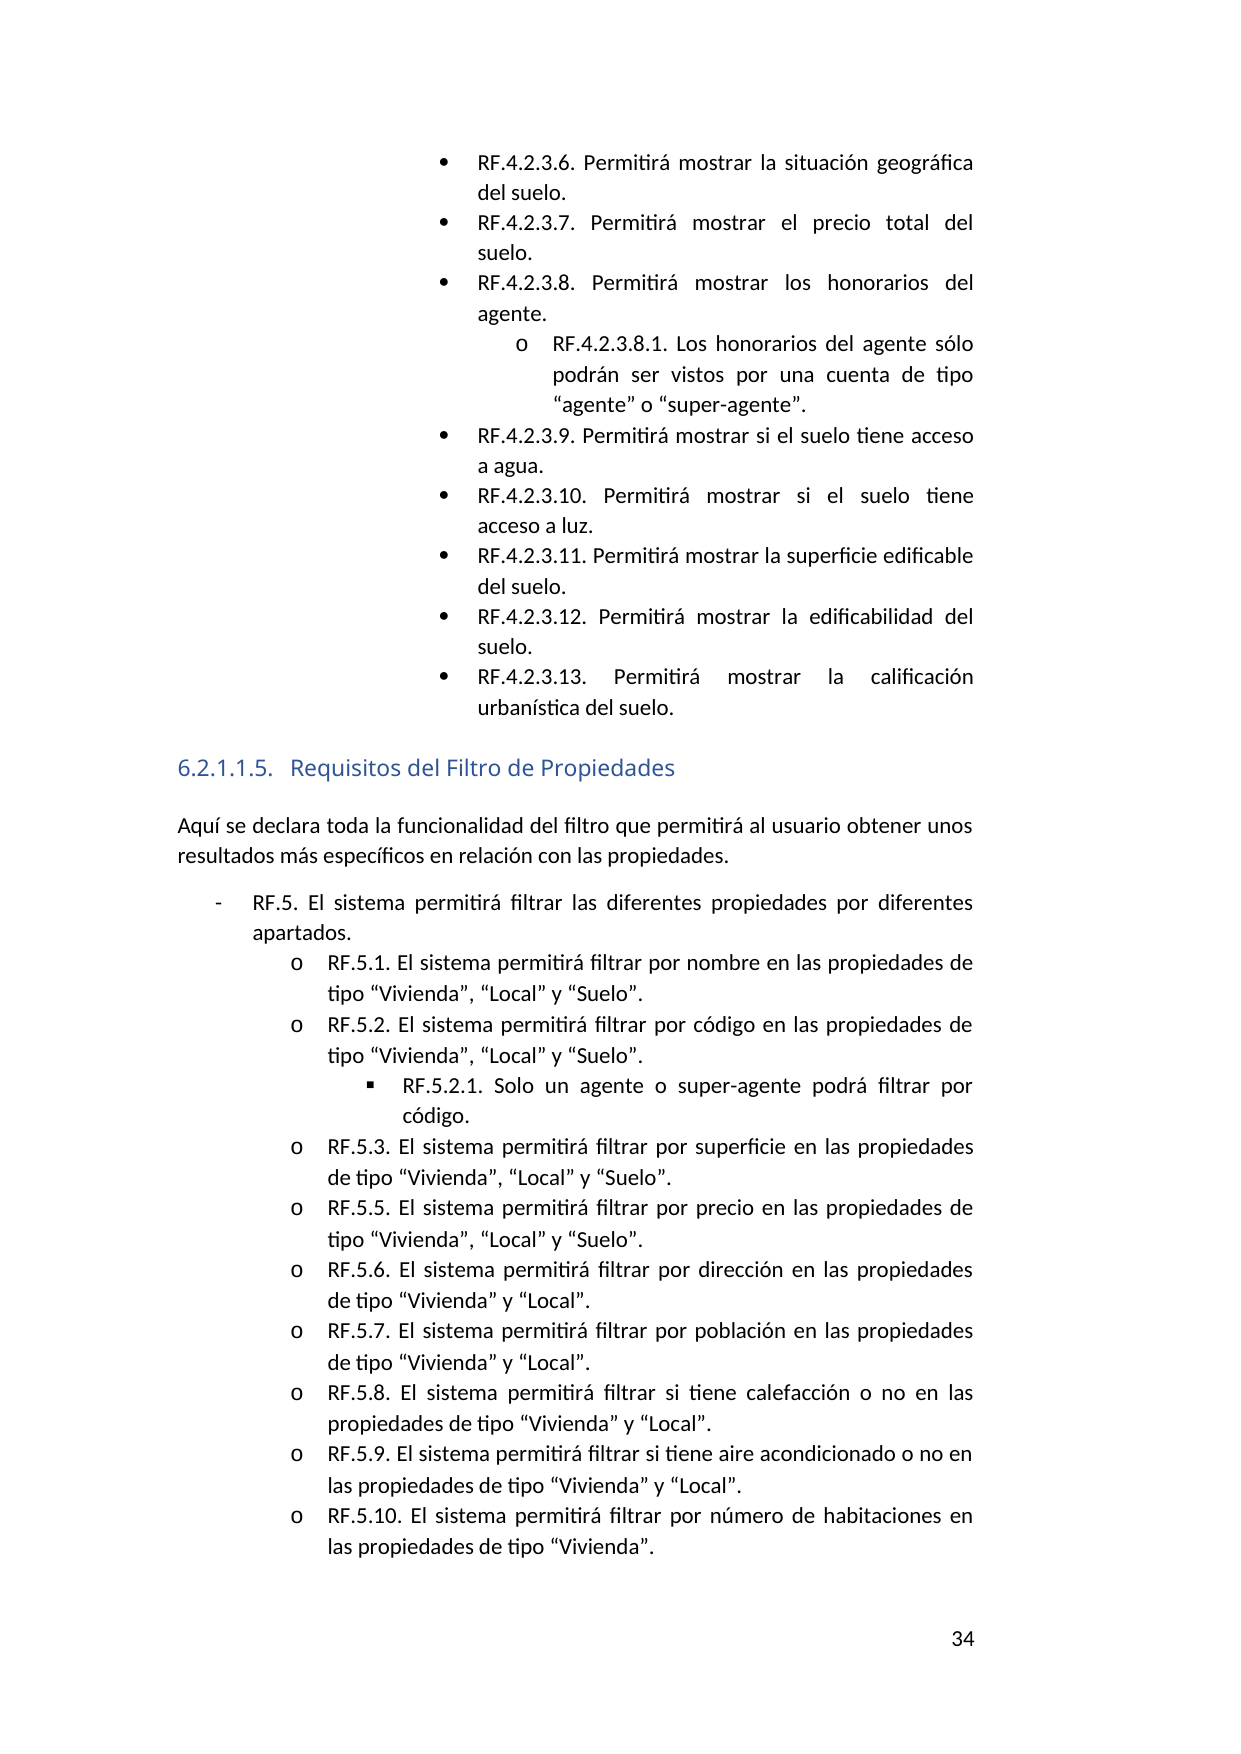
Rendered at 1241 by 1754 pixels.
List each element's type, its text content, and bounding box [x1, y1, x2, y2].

list RF.4.2.3.8. Permitirá mostrar los honorarios del agente. [440, 268, 974, 327]
list RF.5.2. El sistema permitirá filtrar por código en las propiedades de tipo “Vivienda”, “Local” y “Suelo”. [290, 1010, 974, 1069]
list RF.5.7. El sistema permitirá filtrar por población en las propiedades de tipo “Vivienda” y “Local”. [290, 1316, 974, 1376]
list RF.4.2.3.6. Permitirá mostrar la situación geográfica del suelo. [440, 148, 974, 206]
list RF.5.9. El sistema permitirá filtrar si tiene aire acondicionado o no en las propiedades de tipo “Vivienda” y “Local”. [290, 1439, 974, 1499]
list RF.4.2.3.8.1. Los honorarios del agente sólo podrán ser vistos por una cuenta de tipo “agente” o “super-agente”. [515, 329, 974, 418]
list RF.4.2.3.10. Permitirá mostrar si el suelo tiene acceso a luz. [440, 481, 974, 539]
list RF.5.10. El sistema permitirá filtrar por número de habitaciones en las propiedades de tipo “Vivienda”. [290, 1501, 974, 1561]
list RF.4.2.3.9. Permitirá mostrar si el suelo tiene acceso a agua. [440, 421, 974, 479]
list RF.4.2.3.13. Permitirá mostrar la calificación urbanística del suelo. [440, 662, 974, 721]
list RF.4.2.3.11. Permitirá mostrar la superficie edificable del suelo. [440, 542, 974, 600]
list RF.5.5. El sistema permitirá filtrar por precio en las propiedades de tipo “Vivienda”, “Local” y “Suelo”. [290, 1193, 974, 1253]
list RF.5.6. El sistema permitirá filtrar por dirección en las propiedades de tipo “Vivienda” y “Local”. [290, 1255, 974, 1314]
text Aquí se declara toda la funcionalidad del filtro que permitirá al usuario obtener unos resultados más específicos en relación con las propiedades. [177, 811, 974, 869]
list RF.5. El sistema permitirá filtrar las diferentes propiedades por diferentes apartados. [215, 888, 974, 946]
list RF.5.8. El sistema permitirá filtrar si tiene calefacción o no en las propiedades de tipo “Vivienda” y “Local”. [290, 1378, 974, 1437]
list RF.5.2.1. Solo un agente o super-agente podrá filtrar por código. [365, 1071, 974, 1129]
subtitle Requisitos del Filtro de Propiedades [177, 752, 974, 783]
list RF.4.2.3.12. Permitirá mostrar la edificabilidad del suelo. [440, 602, 974, 660]
list RF.4.2.3.7. Permitirá mostrar el precio total del suelo. [440, 208, 974, 266]
list RF.5.3. El sistema permitirá filtrar por superficie en las propiedades de tipo “Vivienda”, “Local” y “Suelo”. [290, 1132, 974, 1191]
list RF.5.1. El sistema permitirá filtrar por nombre en las propiedades de tipo “Vivienda”, “Local” y “Suelo”. [290, 948, 974, 1008]
